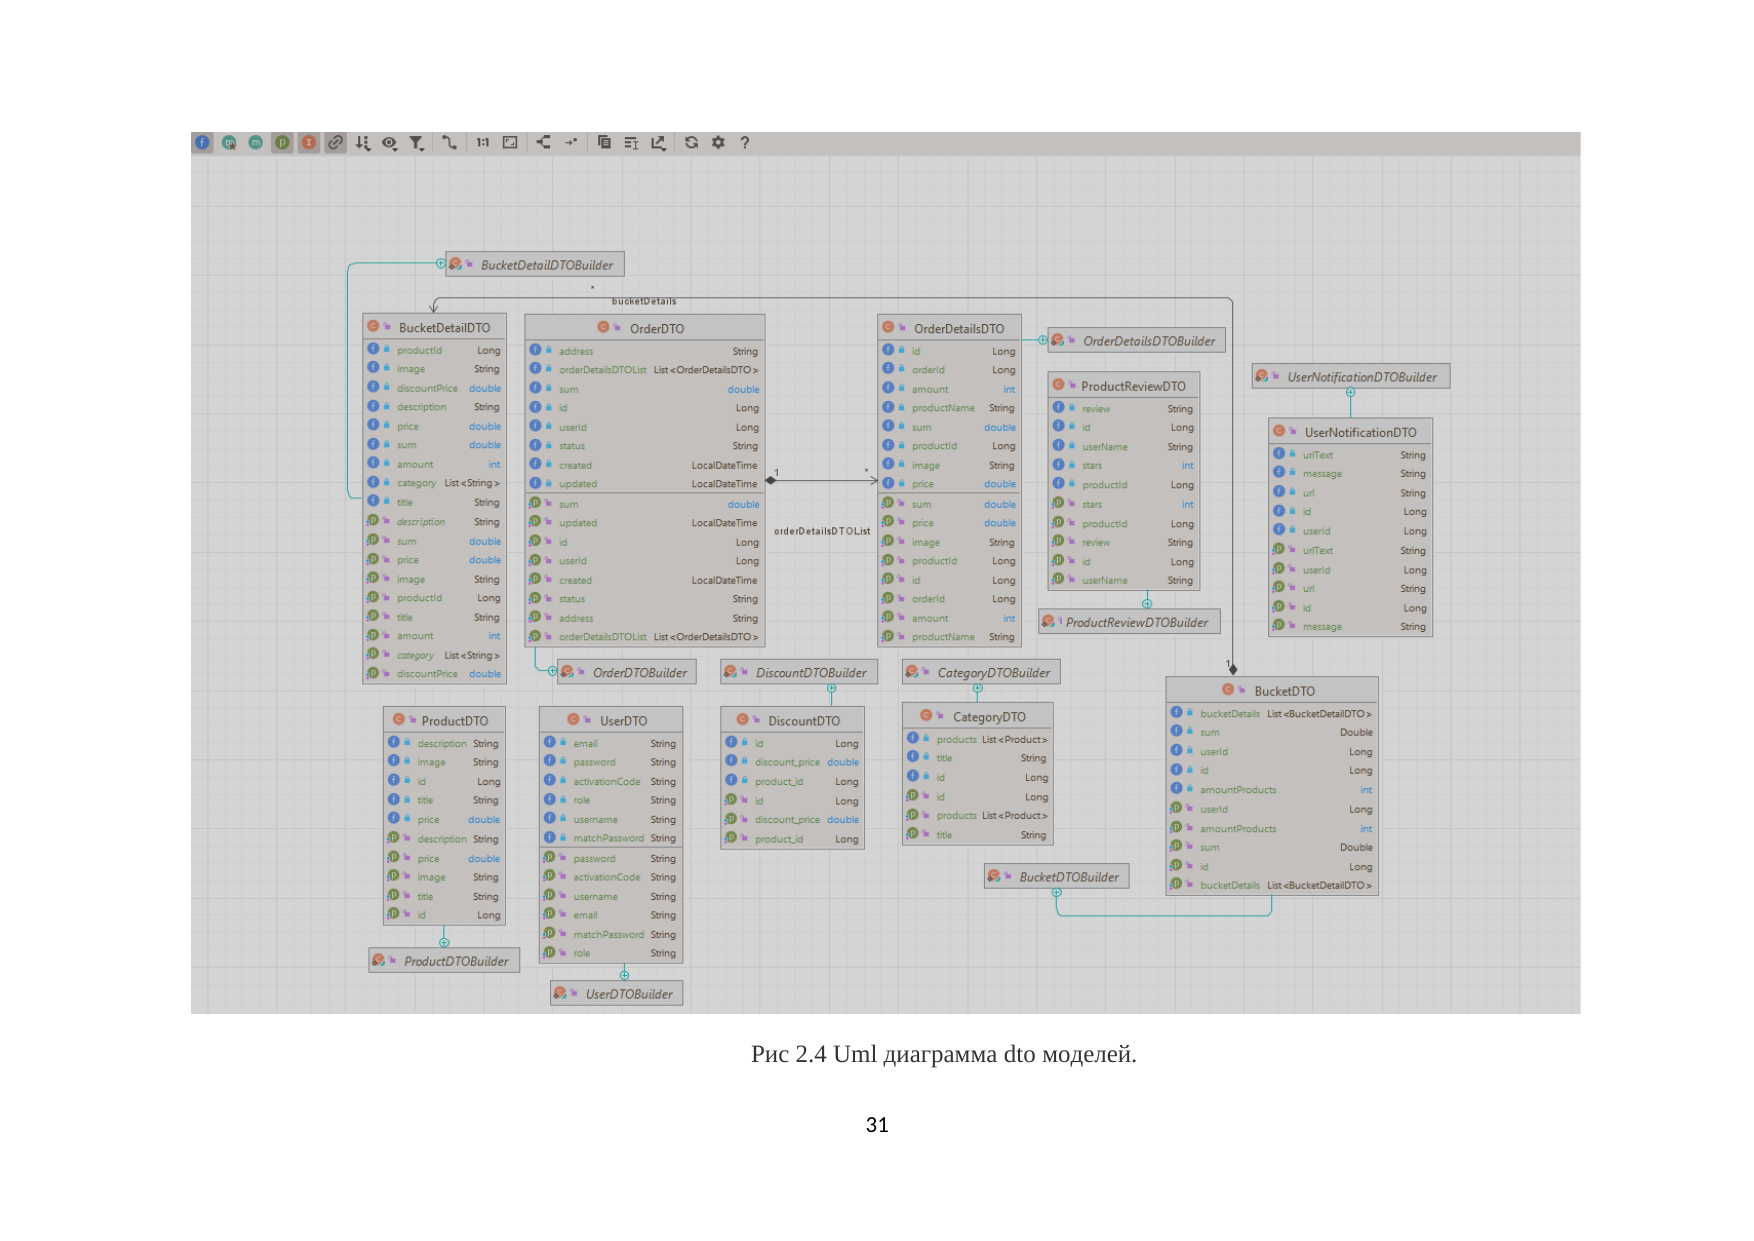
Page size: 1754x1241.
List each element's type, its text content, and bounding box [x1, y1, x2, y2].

picture [191, 132, 1581, 1014]
text Рис 2.4 Uml диаграмма dto моделей. [193, 1039, 1636, 1068]
